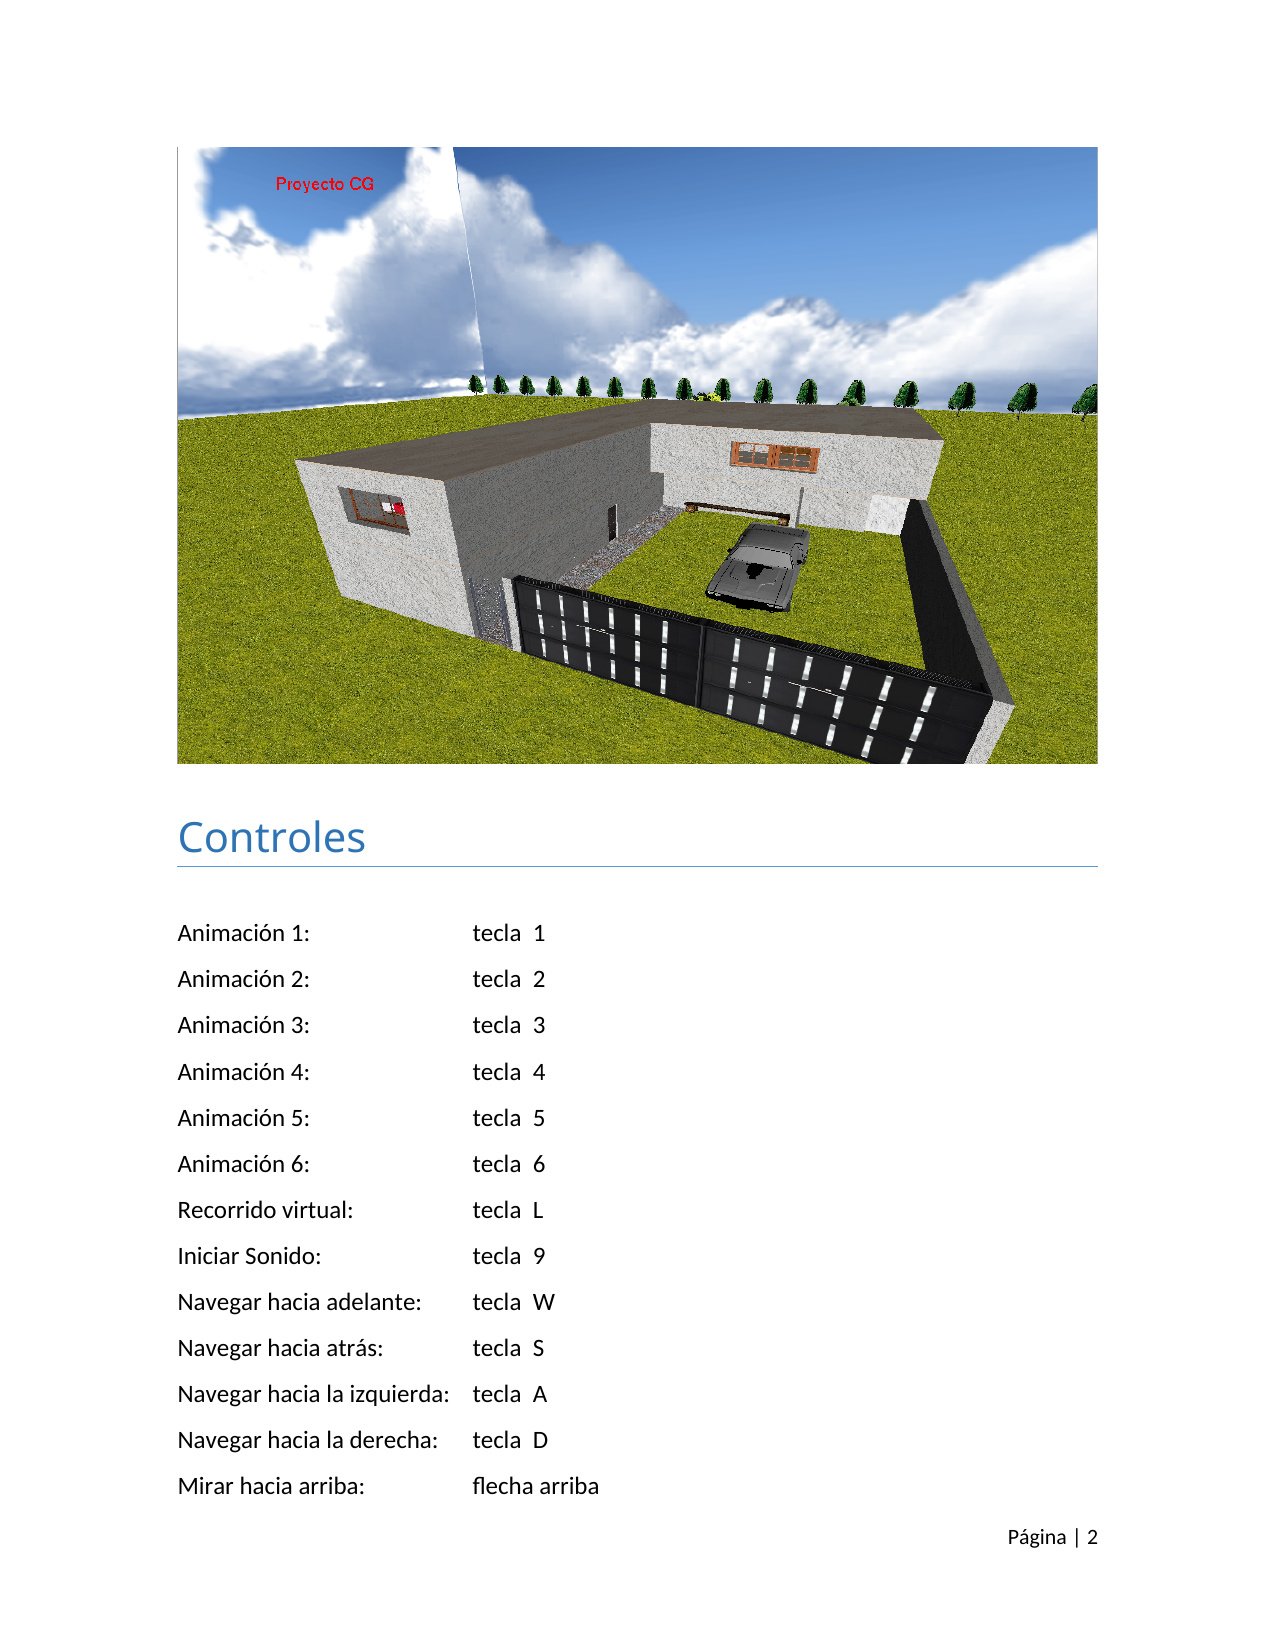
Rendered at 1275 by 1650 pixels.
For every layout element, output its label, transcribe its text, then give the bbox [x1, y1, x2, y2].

text Mirar hacia arriba: flecha arriba [177, 1470, 1098, 1501]
text Navegar hacia atrás: tecla S [177, 1332, 1098, 1362]
text Animación 1: tecla 1 [177, 918, 1098, 948]
text Animación 4: tecla 4 [177, 1056, 1098, 1086]
text Navegar hacia la izquierda: tecla A [177, 1378, 1098, 1408]
text Recorrido virtual: tecla L [177, 1194, 1098, 1224]
subtitle Controles [177, 807, 1098, 866]
text Animación 6: tecla 6 [177, 1148, 1098, 1178]
text Animación 3: tecla 3 [177, 1010, 1098, 1040]
text Iniciar Sonido: tecla 9 [177, 1240, 1098, 1270]
text Animación 5: tecla 5 [177, 1102, 1098, 1132]
text Navegar hacia adelante: tecla W [177, 1286, 1098, 1316]
text Animación 2: tecla 2 [177, 964, 1098, 994]
picture [177, 147, 1098, 764]
text Navegar hacia la derecha: tecla D [177, 1424, 1098, 1454]
